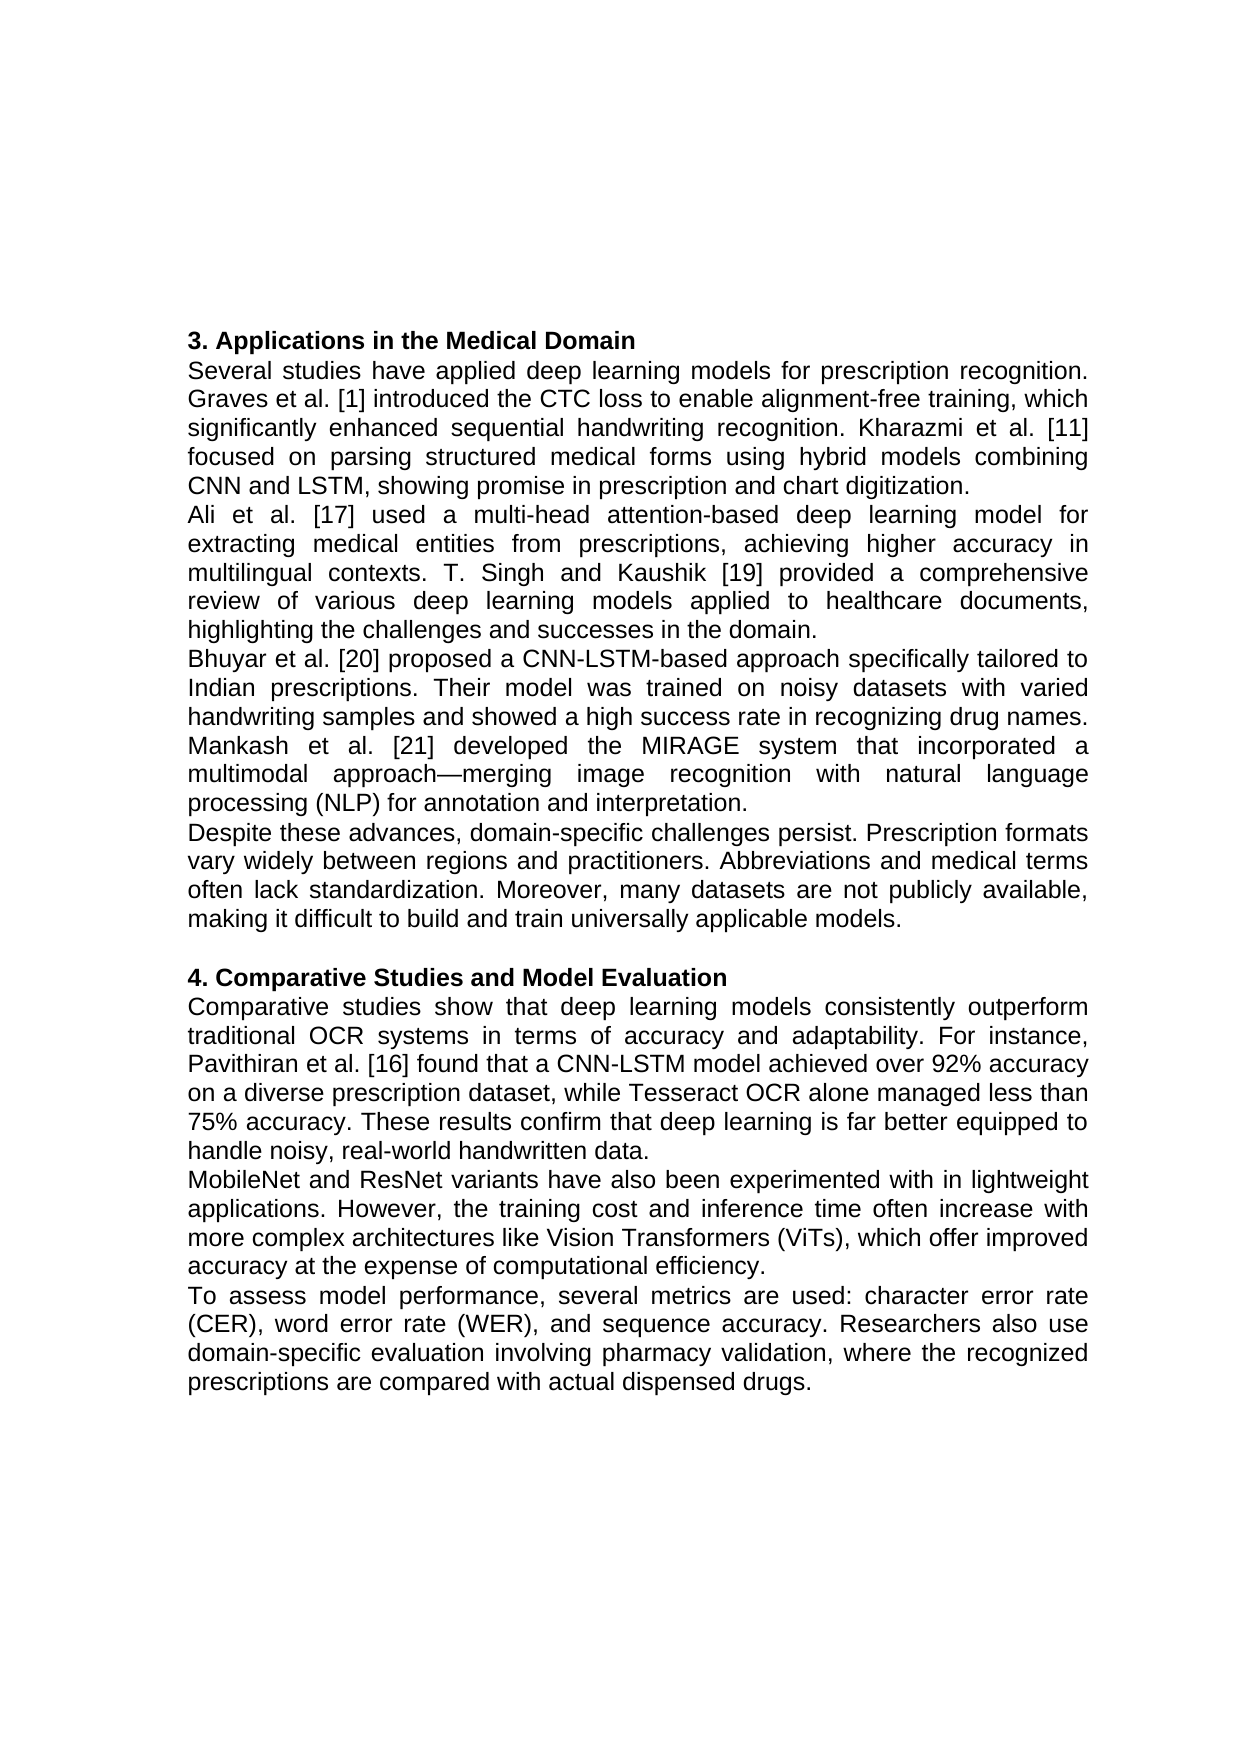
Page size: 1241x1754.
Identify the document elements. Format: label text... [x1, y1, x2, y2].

text Several studies have applied deep learning models for prescription recognition. Graves et al. [1] introduced the CTC loss to enable alignment-free training, which significantly enhanced sequential handwriting recognition. Kharazmi et al. [11] focused on parsing structured medical forms using hybrid models combining CNN and LSTM, showing promise in prescription and chart digitization. [187, 356, 1090, 499]
text Bhuyar et al. [20] proposed a CNN-LSTM-based approach specifically tailored to Indian prescriptions. Their model was trained on noisy datasets with varied handwriting samples and showed a high success rate in recognizing drug names. Mankash et al. [21] developed the MIRAGE system that incorporated a multimodal approach—merging image recognition with natural language processing (NLP) for annotation and interpretation. [187, 644, 1090, 817]
text 4. Comparative Studies and Model Evaluation [187, 962, 1090, 991]
text 3. Applications in the Medical Domain [187, 326, 1090, 355]
text To assess model performance, several metrics are used: character error rate (CER), word error rate (WER), and sequence accuracy. Researchers also use domain-specific evaluation involving pharmacy validation, where the recognized prescriptions are compared with actual dispensed drugs. [187, 1281, 1090, 1396]
text MobileNet and ResNet variants have also been experimented with in lightweight applications. However, the training cost and inference time often increase with more complex architectures like Vision Transformers (ViTs), which offer improved accuracy at the expense of computational efficiency. [187, 1165, 1090, 1280]
text Despite these advances, domain-specific challenges persist. Prescription formats vary widely between regions and practitioners. Abbreviations and medical terms often lack standardization. Moreover, many datasets are not publicly available, making it difficult to build and train universally applicable models. [187, 817, 1090, 932]
text Comparative studies show that deep learning models consistently outperform traditional OCR systems in terms of accuracy and adaptability. For instance, Pavithiran et al. [16] found that a CNN-LSTM model achieved over 92% accuracy on a diverse prescription dataset, while Tesseract OCR alone managed less than 75% accuracy. These results confirm that deep learning is far better equipped to handle noisy, real-world handwritten data. [187, 992, 1090, 1164]
text Ali et al. [17] used a multi-head attention-based deep learning model for extracting medical entities from prescriptions, achieving higher accuracy in multilingual contexts. T. Singh and Kaushik [19] provided a comprehensive review of various deep learning models applied to healthcare documents, highlighting the challenges and successes in the domain. [187, 500, 1090, 644]
